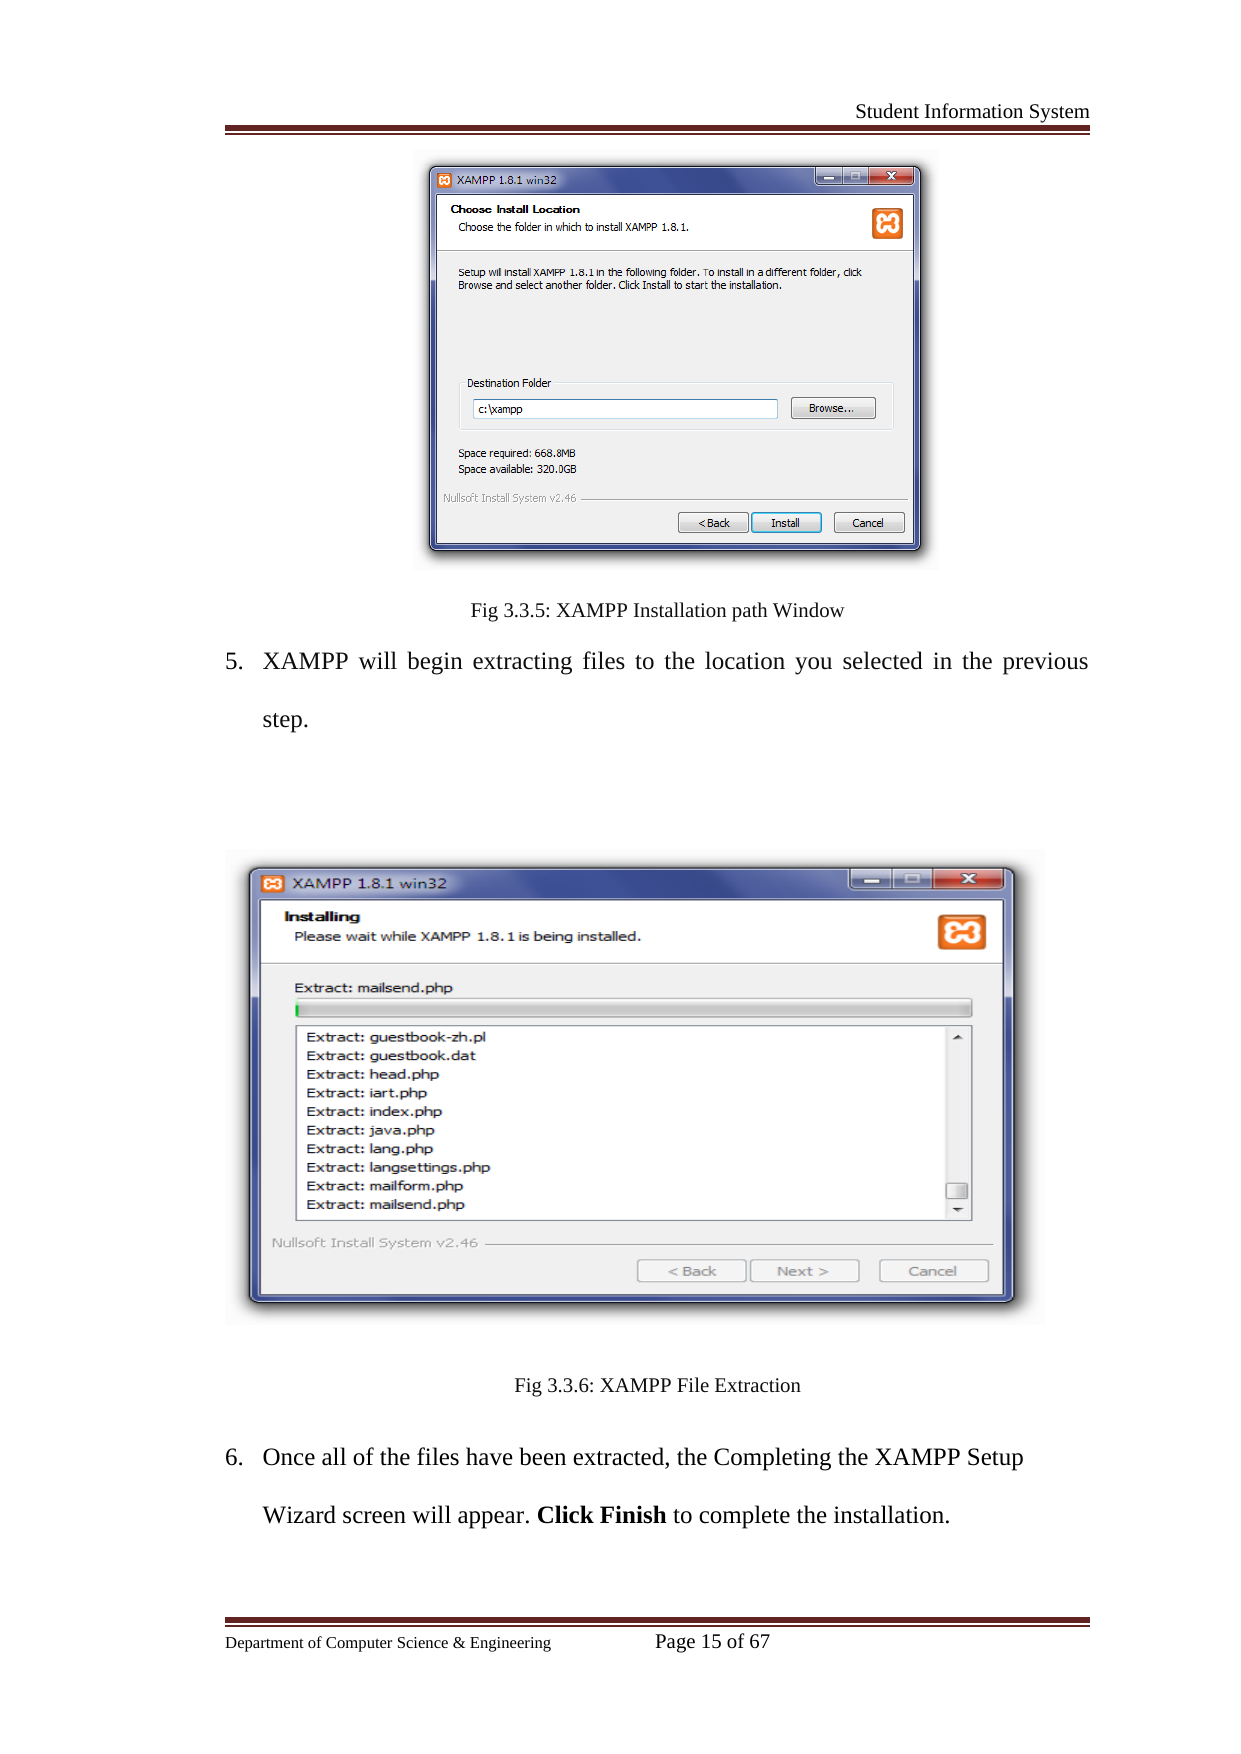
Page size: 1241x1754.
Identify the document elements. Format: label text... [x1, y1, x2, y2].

picture [413, 150, 940, 570]
text Fig 3.3.6: XAMPP File Extraction [225, 1373, 1090, 1397]
list Once all of the files have been extracted, the Completing the XAMPP Setup Wizard screen will appear. Click Finish to complete the installation. [225, 1442, 1090, 1528]
list XAMPP will begin extracting files to the location you selected in the previous step. [225, 646, 1090, 733]
text Fig 3.3.5: XAMPP Installation path Window [225, 598, 1090, 622]
picture [225, 849, 1045, 1325]
